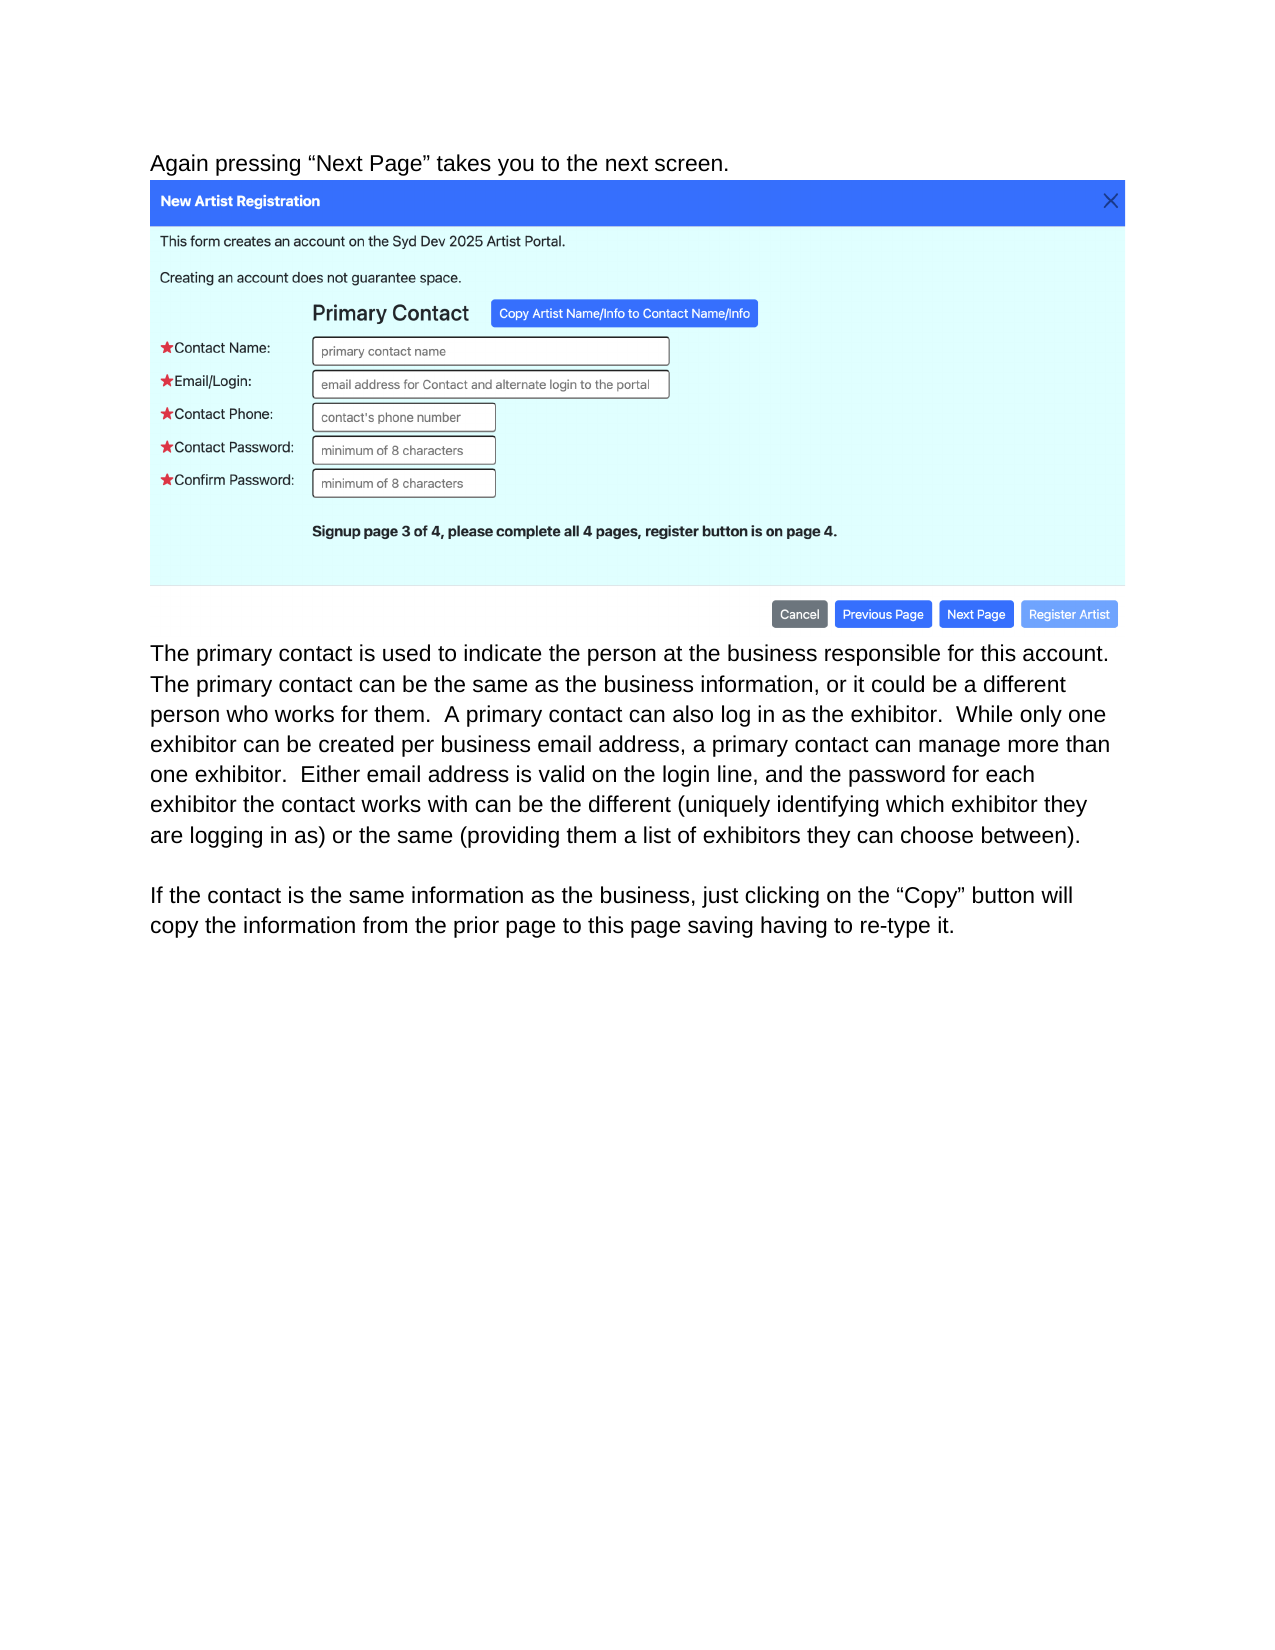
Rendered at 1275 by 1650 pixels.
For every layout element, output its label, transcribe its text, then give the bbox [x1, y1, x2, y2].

picture [150, 180, 1125, 637]
text If the contact is the same information as the business, just clicking on the “Copy” button will copy the information from the prior page to this page saving having to re-type it. [150, 882, 1125, 938]
text Again pressing “Next Page” takes you to the next screen. [150, 150, 1125, 176]
text The primary contact is used to indicate the person at the business responsible for this account. The primary contact can be the same as the business information, or it could be a different person who works for them. A primary contact can also log in as the exhibitor. While only one exhibitor can be created per business email address, a primary contact can manage more than one exhibitor. Either email address is valid on the login line, and the password for each exhibitor the contact works with can be the different (uniquely identifying which exhibitor they are logging in as) or the same (providing them a list of exhibitors they can choose between). [150, 640, 1125, 848]
